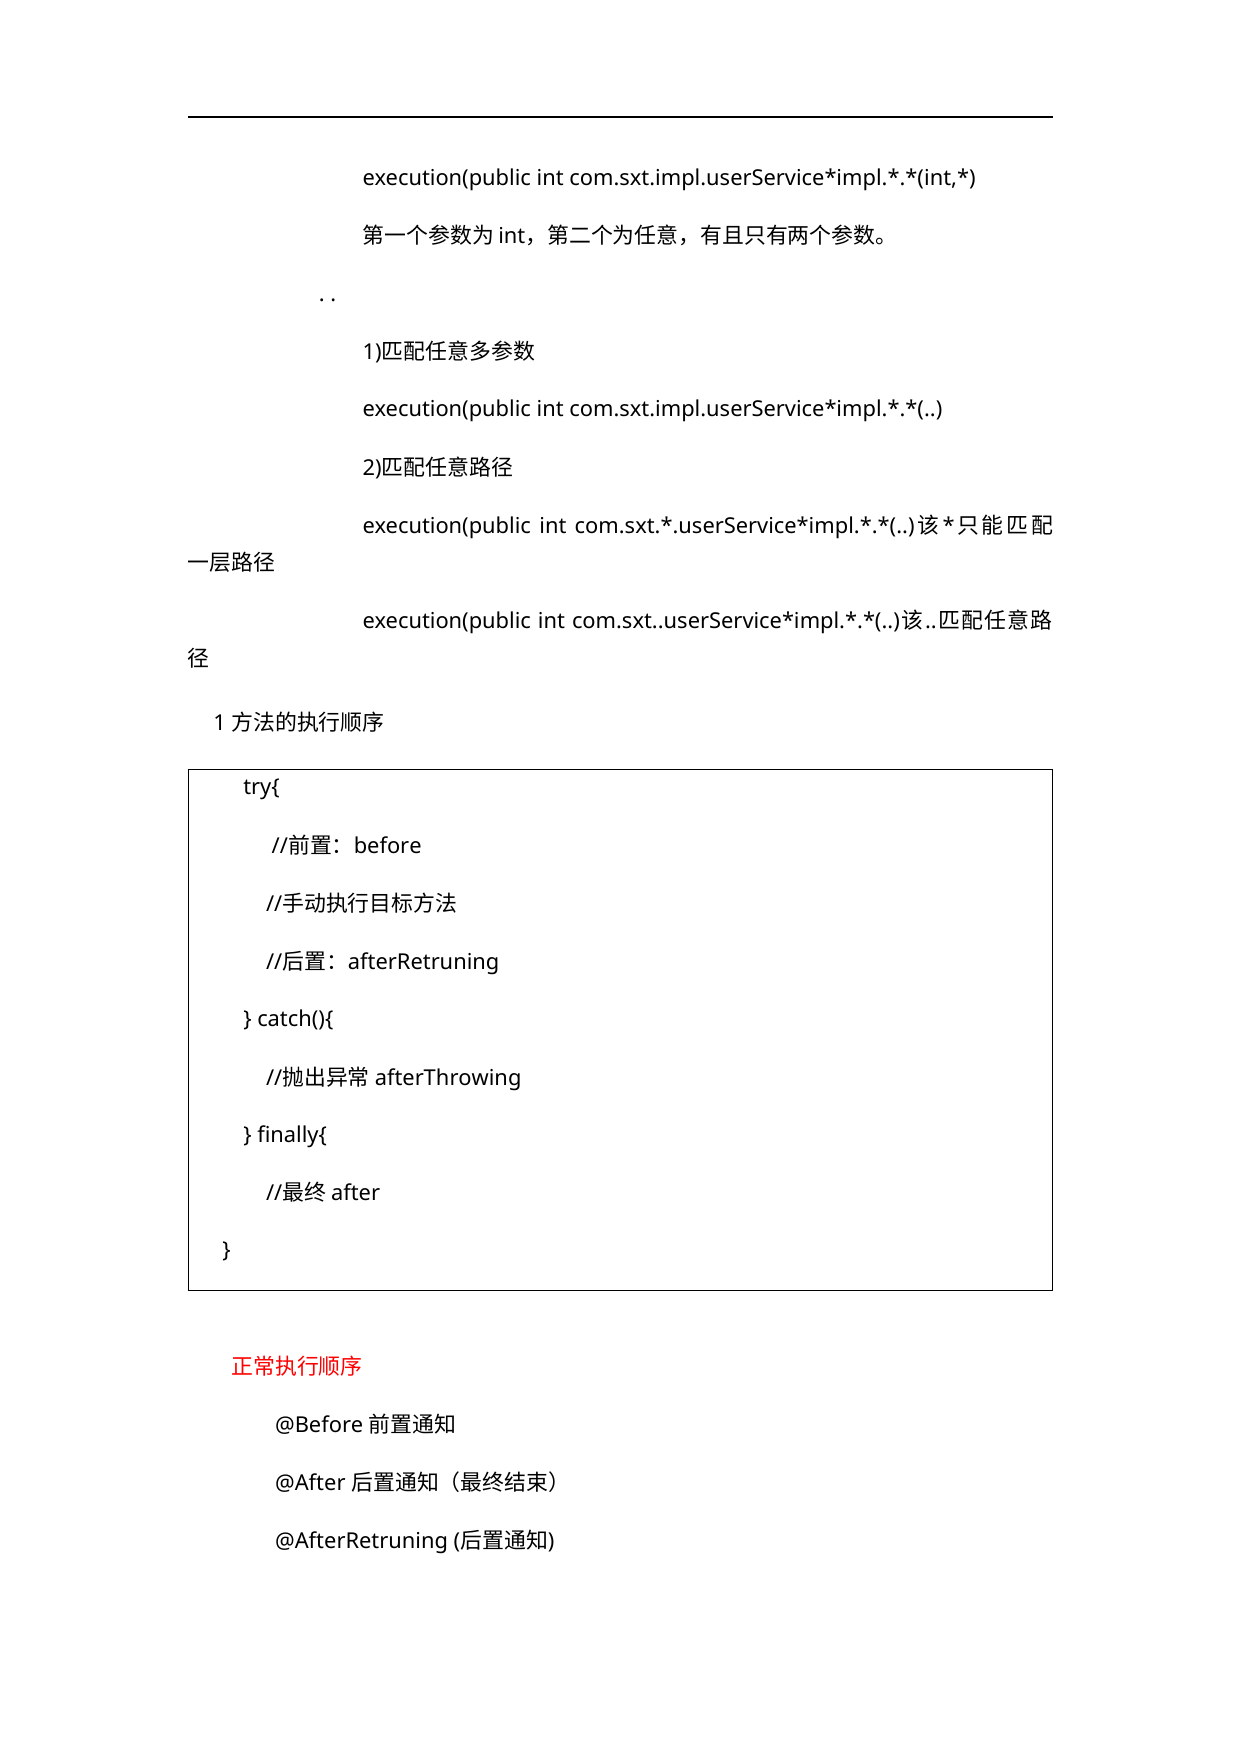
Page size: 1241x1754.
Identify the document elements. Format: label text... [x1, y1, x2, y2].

text execution(public int com.sxt..userService*impl.*.*(..)该..匹配任意路径 [187, 603, 1053, 673]
text 第一个参数为int，第二个为任意，有且只有两个参数。 [187, 218, 1053, 251]
text @After 后置通知（最终结束） [187, 1465, 1053, 1497]
text 正常执行顺序 [187, 1349, 1053, 1381]
text 1)匹配任意多参数 [187, 334, 1053, 366]
text @AfterRetruning (后置通知) [187, 1523, 1053, 1556]
text . . [187, 276, 1053, 309]
text 2)匹配任意路径 [187, 450, 1053, 482]
text execution(public int com.sxt.impl.userService*impl.*.*(int,*) [187, 161, 1053, 193]
text execution(public int com.sxt.*.userService*impl.*.*(..)该*只能匹配一层路径 [187, 508, 1053, 577]
table_header try{ //前置：before //手动执行目标方法 //后置：afterRetruning } catch(){ //抛出异常 afterThrowing } finally{ //最终 after } [189, 770, 1052, 1290]
text execution(public int com.sxt.impl.userService*impl.*.*(..) [187, 392, 1053, 424]
text @Before 前置通知 [187, 1407, 1053, 1439]
subtitle 方法的执行顺序 [187, 704, 1053, 737]
